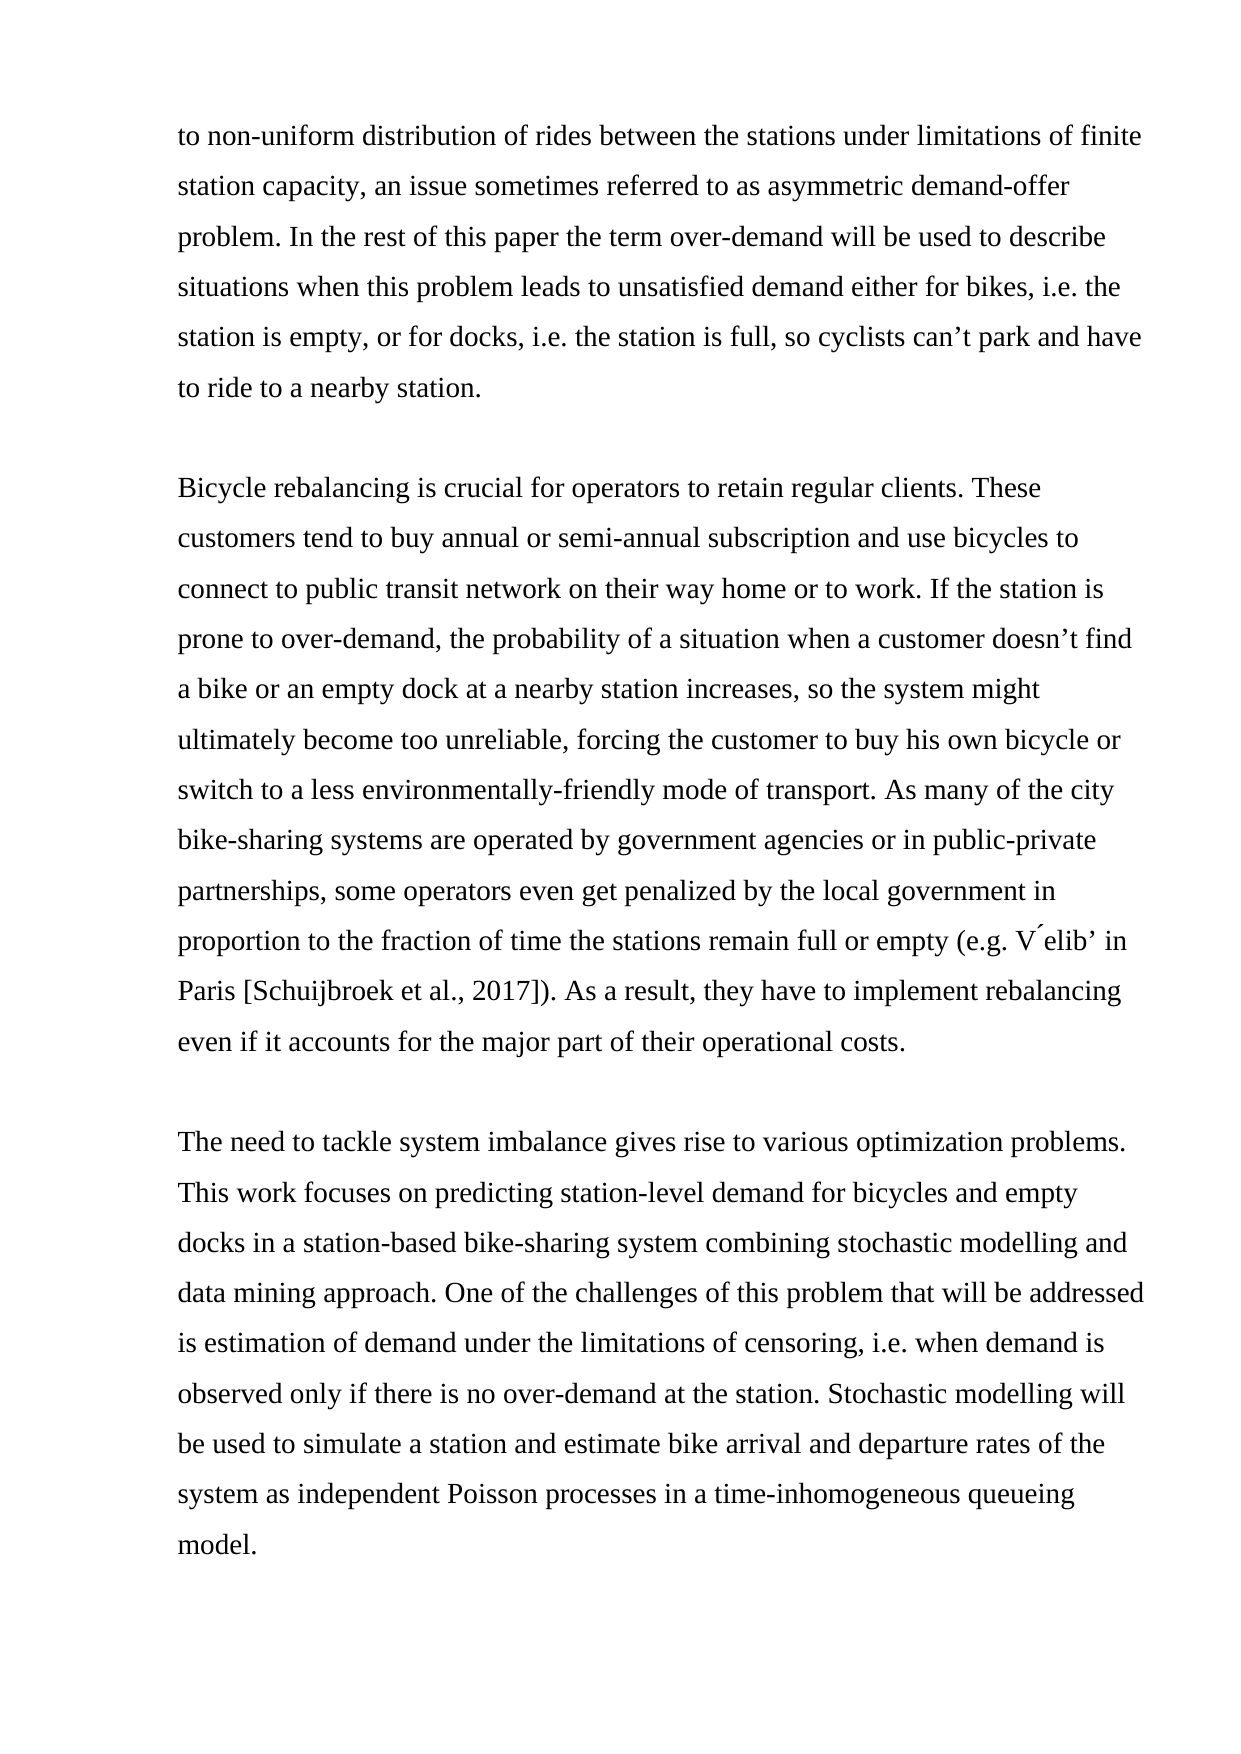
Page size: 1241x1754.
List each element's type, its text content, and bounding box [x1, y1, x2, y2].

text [177, 118, 1152, 403]
text Bicycle rebalancing is crucial for operators to retain regular clients. These customers tend to buy annual or semi-annual subscription and use bicycles to connect to public transit network on their way home or to work. If the station is prone to over-demand, the probability of a situation when a customer doesn’t find a bike or an empty dock at a nearby station increases, so the system might ultimately become too unreliable, forcing the customer to buy his own bicycle or switch to a less environmentally-friendly mode of transport. As many of the city bike-sharing systems are operated by government agencies or in public-private partnerships, some operators even get penalized by the local government in proportion to the fraction of time the stations remain full or empty (e.g. V ́elib’ in Paris [Schuijbroek et al., 2017]). As a result, they have to implement rebalancing even if it accounts for the major part of their operational costs. [177, 470, 1152, 1057]
text The need to tackle system imbalance gives rise to various optimization problems. This work focuses on predicting station-level demand for bicycles and empty docks in a station-based bike-sharing system combining stochastic modelling and data mining approach. One of the challenges of this problem that will be addressed is estimation of demand under the limitations of censoring, i.e. when demand is observed only if there is no over-demand at the station. Stochastic modelling will be used to simulate a station and estimate bike arrival and departure rates of the system as independent Poisson processes in a time-inhomogeneous queueing model. [177, 1124, 1152, 1560]
